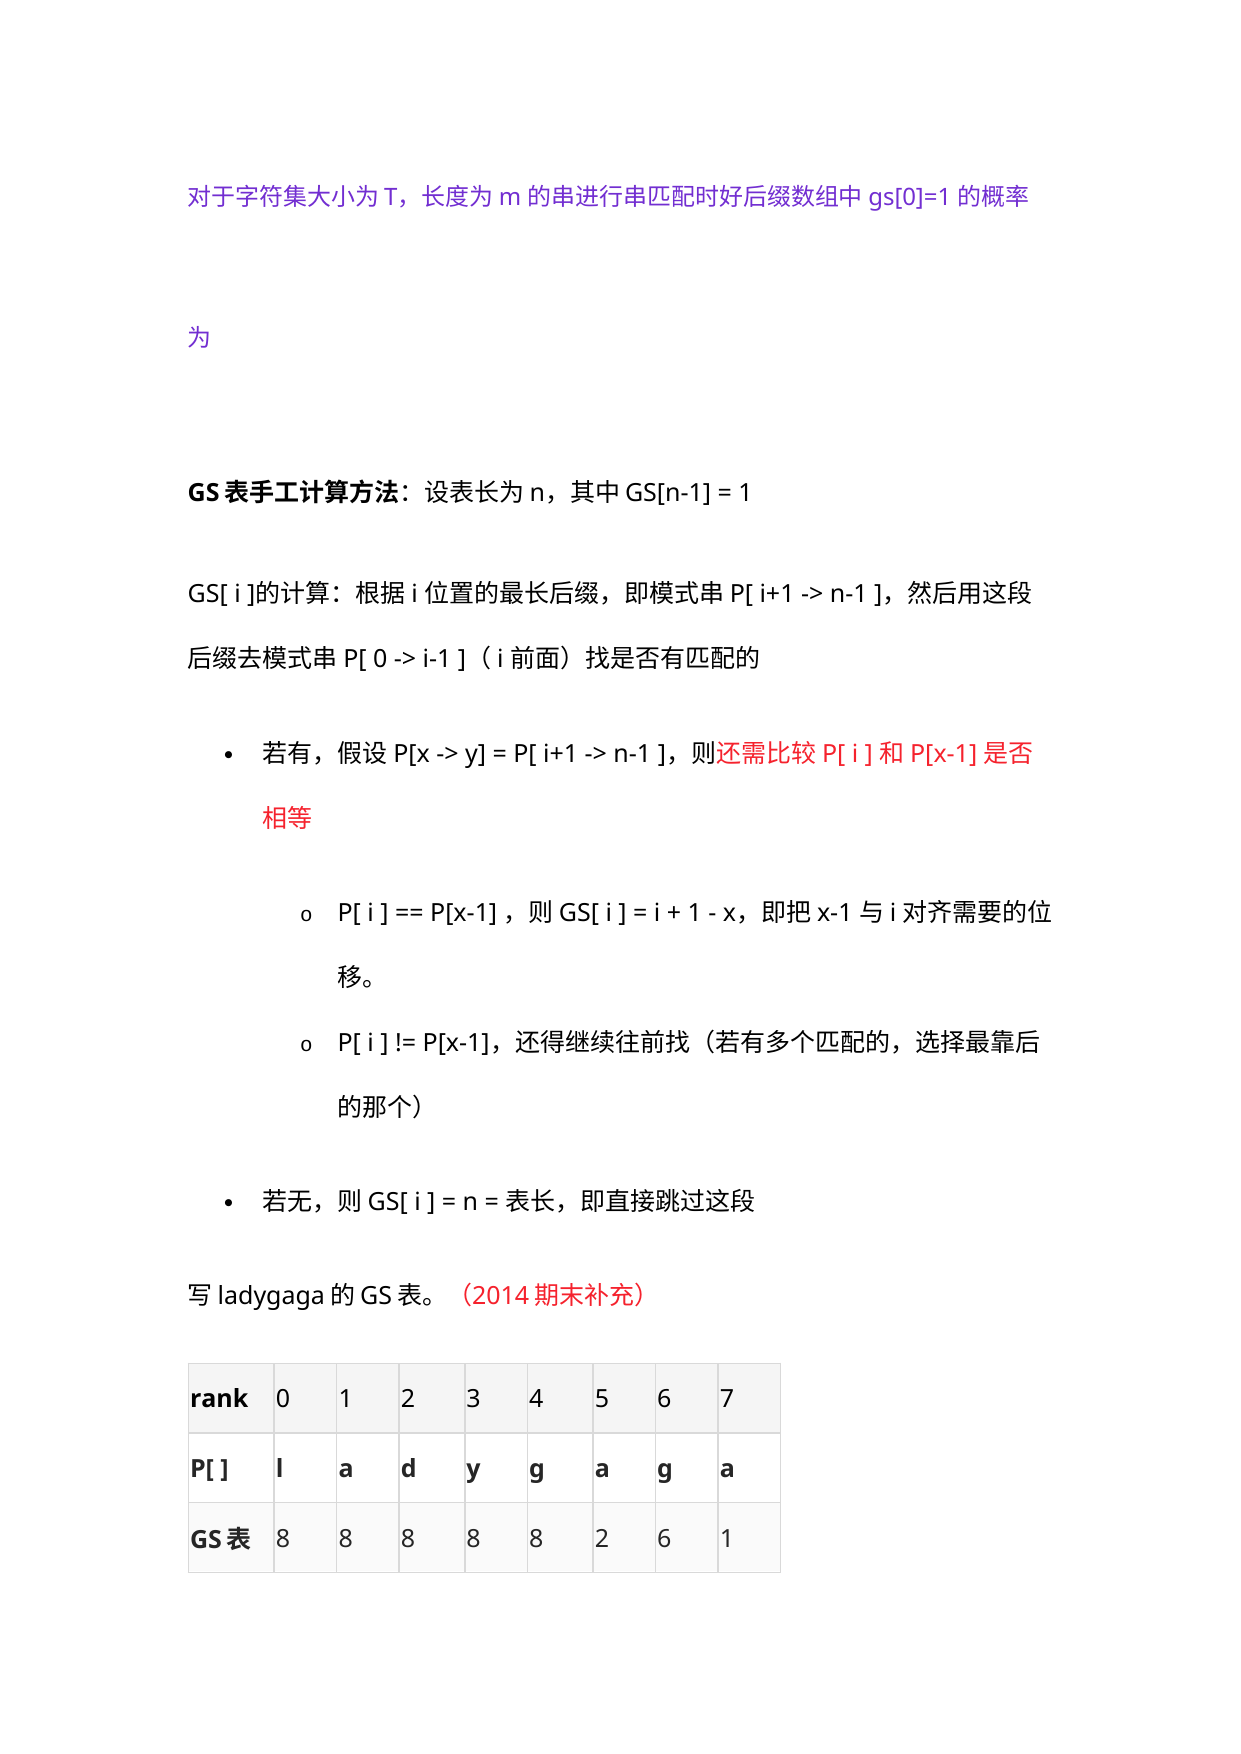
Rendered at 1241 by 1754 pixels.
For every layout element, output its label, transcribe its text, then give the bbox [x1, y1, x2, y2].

table_header 5 [594, 1364, 655, 1432]
table_header rank [189, 1364, 273, 1432]
table_cell 8 [528, 1503, 592, 1571]
list P[ i ] != P[x-1]，还得继续往前找（若有多个匹配的，选择最靠后的那个） [300, 1008, 1053, 1138]
table_header 1 [337, 1364, 398, 1432]
table_header 6 [656, 1364, 717, 1432]
table_cell GS表 [189, 1503, 273, 1571]
text GS表手工计算方法：设表长为n，其中GS[n-1] = 1 [187, 458, 1053, 523]
list 若有，假设 P[x -> y] = P[ i+1 -> n-1 ]，则还需比较 P[ i ] 和 P[x-1] 是否相等 [225, 719, 1053, 849]
table_cell d [400, 1434, 464, 1502]
text 写ladygaga的GS表。（2014期末补充） [187, 1261, 1053, 1326]
table_cell 1 [719, 1503, 780, 1571]
table_cell a [594, 1434, 655, 1502]
table_header 3 [466, 1364, 527, 1432]
table_header 2 [400, 1364, 464, 1432]
table_cell l [275, 1434, 336, 1502]
table_cell a [337, 1434, 398, 1502]
table_cell 2 [594, 1503, 655, 1571]
table_cell 6 [656, 1503, 717, 1571]
table_cell 8 [400, 1503, 464, 1571]
table_cell 8 [337, 1503, 398, 1571]
table_header 4 [528, 1364, 592, 1432]
table_header 0 [275, 1364, 336, 1432]
table_cell 8 [466, 1503, 527, 1571]
table_cell a [719, 1434, 780, 1502]
list P[ i ] == P[x-1] ，则GS[ i ] = i + 1 - x，即把 x-1 与 i 对齐需要的位移。 [300, 878, 1053, 1008]
table_cell y [466, 1434, 527, 1502]
table_cell g [656, 1434, 717, 1502]
list 若无，则GS[ i ] = n = 表长，即直接跳过这段 [225, 1167, 1053, 1232]
table_cell g [528, 1434, 592, 1502]
text 对于字符集大小为T，长度为 m 的串进行串匹配时好后缀数组中 gs[0]=1 的概率为 [187, 162, 1053, 357]
table_cell 8 [275, 1503, 336, 1571]
table_header 7 [719, 1364, 780, 1432]
table_cell P[ ] [189, 1434, 273, 1502]
text GS[ i ]的计算：根据 i 位置的最长后缀，即模式串 P[ i+1 -> n-1 ]，然后用这段后缀去模式串 P[ 0 -> i-1 ]（ i 前面）找是否有匹配的 [187, 559, 1053, 689]
